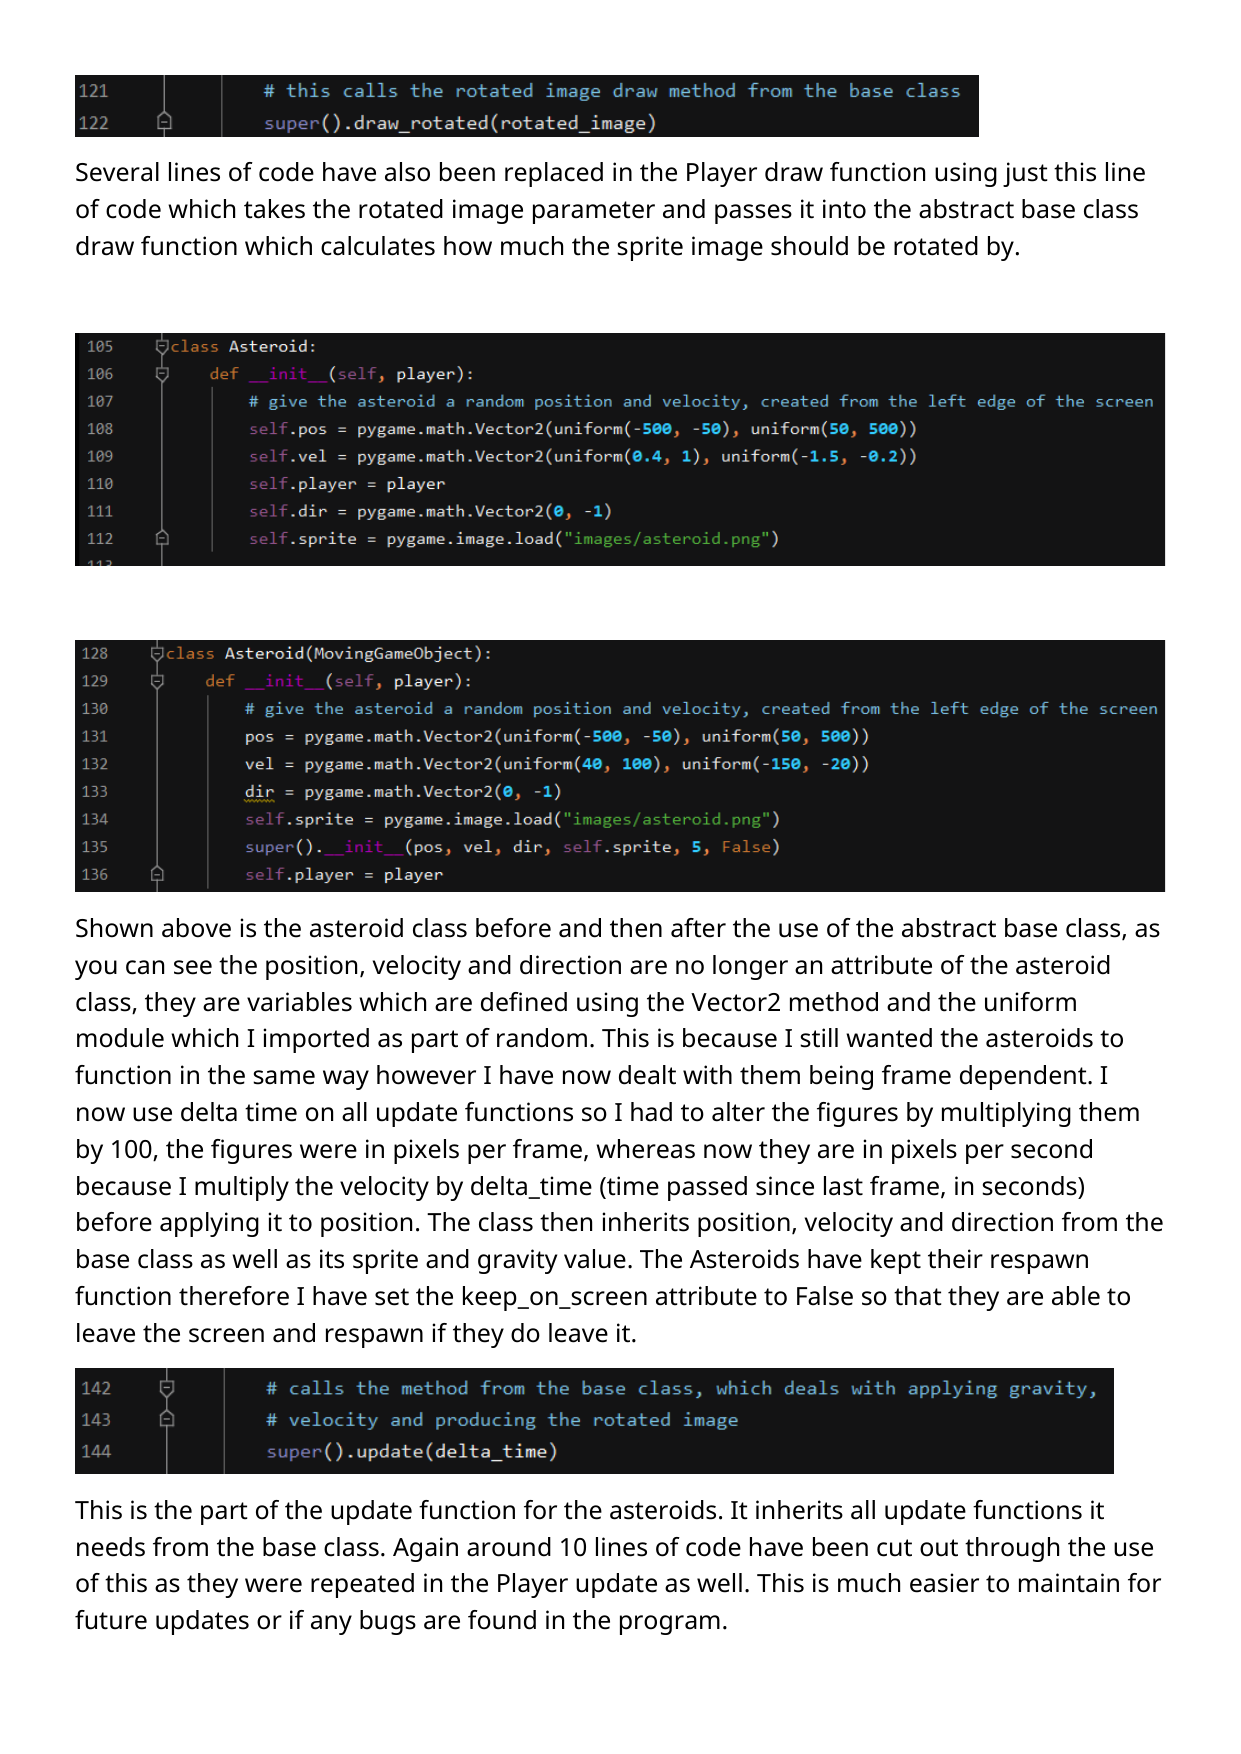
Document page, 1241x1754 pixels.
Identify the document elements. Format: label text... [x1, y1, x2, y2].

text Shown above is the asteroid class before and then after the use of the abstract base class, as you can see the position, velocity and direction are no longer an attribute of the asteroid class, they are variables which are defined using the Vector2 method and the uniform module which I imported as part of random. This is because I still wanted the asteroids to function in the same way however I have now dealt with them being frame dependent. I now use delta time on all update functions so I had to alter the figures by multiplying them by 100, the figures were in pixels per frame, whereas now they are in pixels per second because I multiply the velocity by delta_time (time passed since last frame, in seconds) before applying it to position. The class then inherits position, velocity and direction from the base class as well as its sprite and gravity value. The Asteroids have kept their respawn function therefore I have set the keep_on_screen attribute to False so that they are able to leave the screen and respawn if they do leave it. [75, 911, 1165, 1349]
text This is the part of the update function for the asteroids. It inherits all update functions it needs from the base class. Again around 10 lines of code have been cut out through the use of this as they were repeated in the Player update as well. This is much easier to maintain for future updates or if any bugs are found in the program. [75, 1493, 1165, 1637]
picture [75, 640, 1166, 892]
picture [75, 1368, 1114, 1474]
picture [75, 75, 979, 137]
picture [75, 333, 1166, 566]
text Several lines of code have also been replaced in the Player draw function using just this line of code which takes the rotated image parameter and passes it into the abstract base class draw function which calculates how much the sprite image should be rotated by. [75, 155, 1165, 263]
